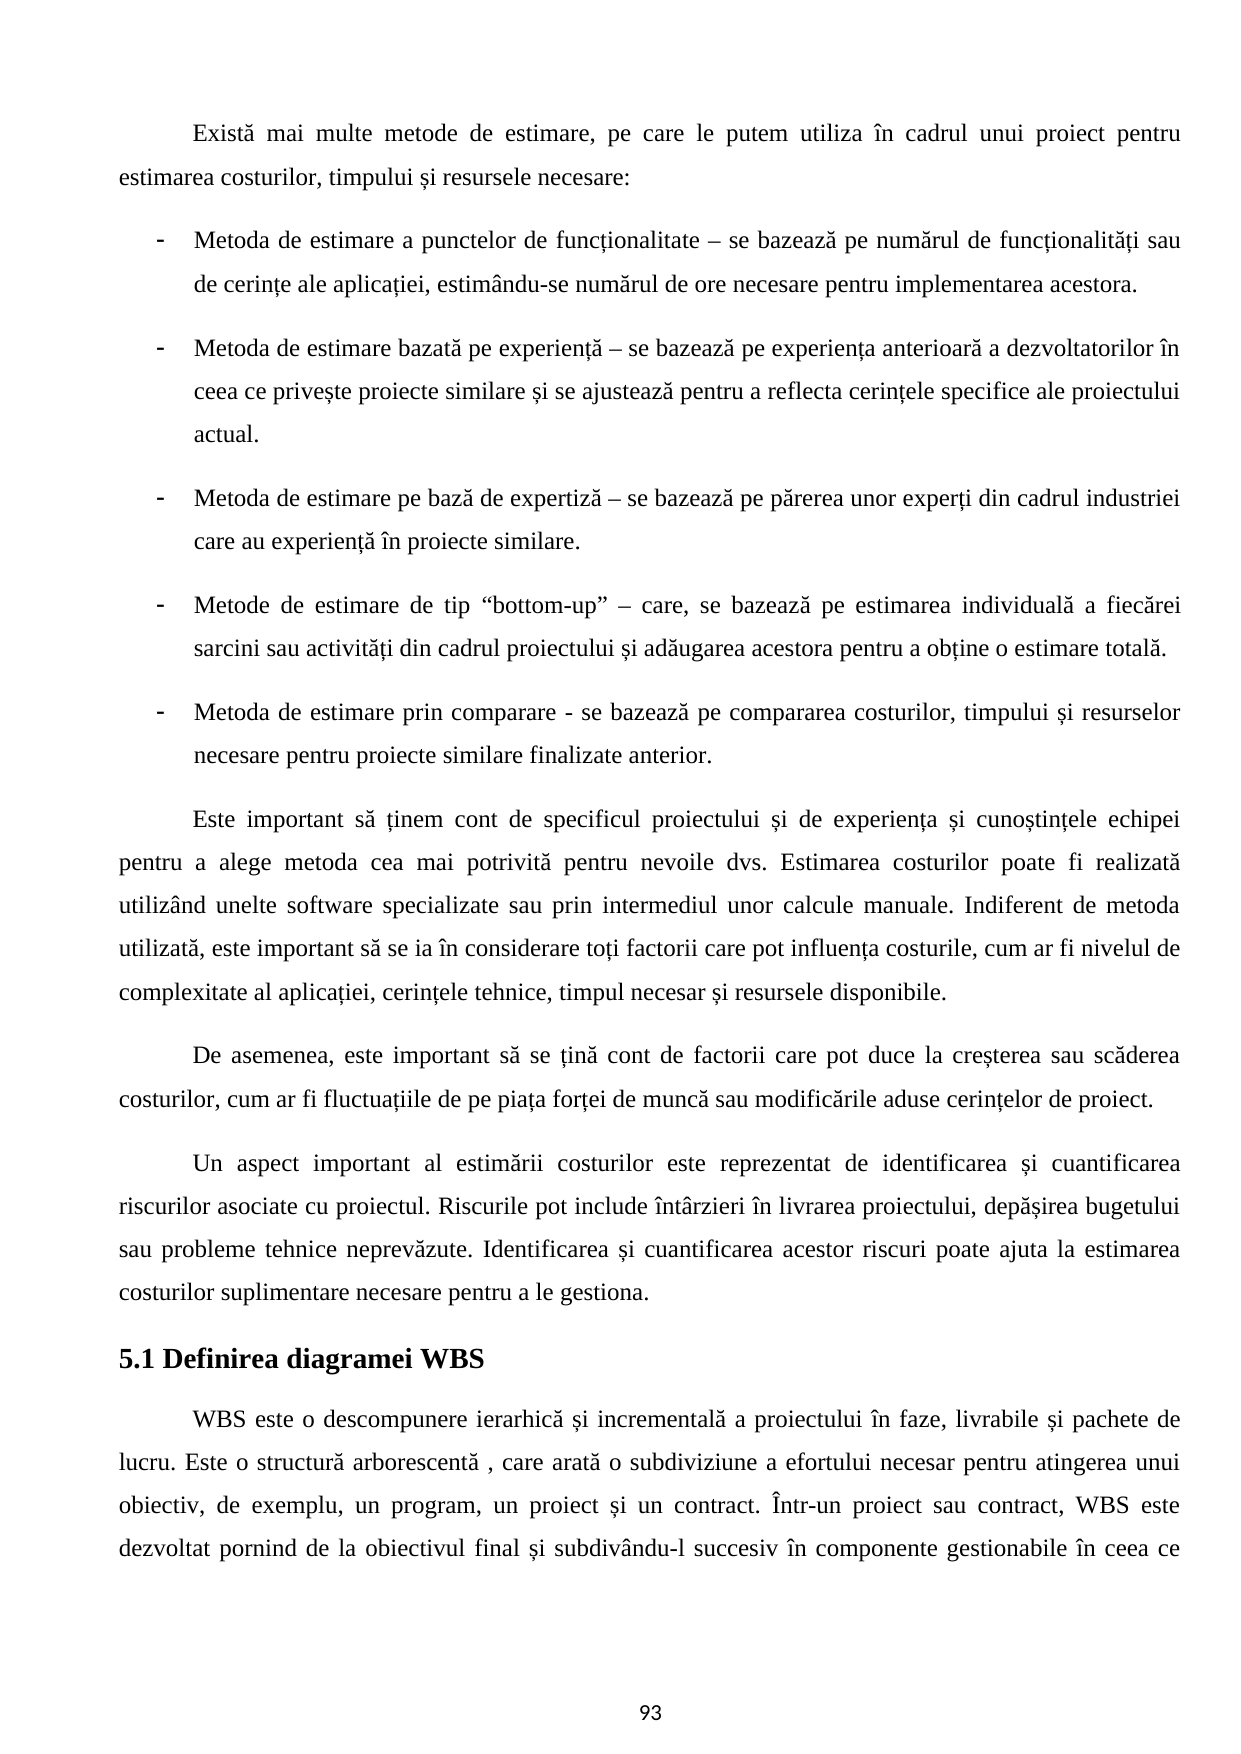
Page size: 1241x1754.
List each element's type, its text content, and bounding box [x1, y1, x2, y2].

list Metoda de estimare a punctelor de funcționalitate – se bazează pe numărul de funcționalități sau de cerințe ale aplicației, estimându-se numărul de ore necesare pentru implementarea acestora. [156, 226, 1182, 297]
text De asemenea, este important să se țină cont de factorii care pot duce la creșterea sau scăderea costurilor, cum ar fi fluctuațiile de pe piața forței de muncă sau modificările aduse cerințelor de proiect. [118, 1041, 1182, 1112]
list Metoda de estimare prin comparare - se bazează pe compararea costurilor, timpului și resurselor necesare pentru proiecte similare finalizate anterior. [156, 697, 1182, 769]
text Un aspect important al estimării costurilor este reprezentat de identificarea și cuantificarea riscurilor asociate cu proiectul. Riscurile pot include întârzieri în livrarea proiectului, depășirea bugetului sau probleme tehnice neprevăzute. Identificarea și cuantificarea acestor riscuri poate ajuta la estimarea costurilor suplimentare necesare pentru a le gestiona. [118, 1148, 1182, 1306]
text Există mai multe metode de estimare, pe care le putem utiliza în cadrul unui proiect pentru estimarea costurilor, timpului și resursele necesare: [118, 118, 1182, 190]
list Metoda de estimare pe bază de expertiză – se bazează pe părerea unor experți din cadrul industriei care au experiență în proiecte similare. [156, 483, 1182, 555]
list Metode de estimare de tip “bottom-up” – care, se bazează pe estimarea individuală a fiecărei sarcini sau activități din cadrul proiectului și adăugarea acestora pentru a obține o estimare totală. [156, 590, 1182, 662]
text Este important să ținem cont de specificul proiectului și de experiența și cunoștințele echipei pentru a alege metoda cea mai potrivită pentru nevoile dvs. Estimarea costurilor poate fi realizată utilizând unelte software specializate sau prin intermediul unor calcule manuale. Indiferent de metoda utilizată, este important să se ia în considerare toți factorii care pot influența costurile, cum ar fi nivelul de complexitate al aplicației, cerințele tehnice, timpul necesar și resursele disponibile. [118, 804, 1182, 1005]
list Metoda de estimare bazată pe experiență – se bazează pe experiența anterioară a dezvoltatorilor în ceea ce privește proiecte similare și se ajustează pentru a reflecta cerințele specifice ale proiectului actual. [156, 333, 1182, 448]
subtitle 5.1 Definirea diagramei WBS [118, 1341, 1182, 1374]
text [118, 1404, 1182, 1562]
